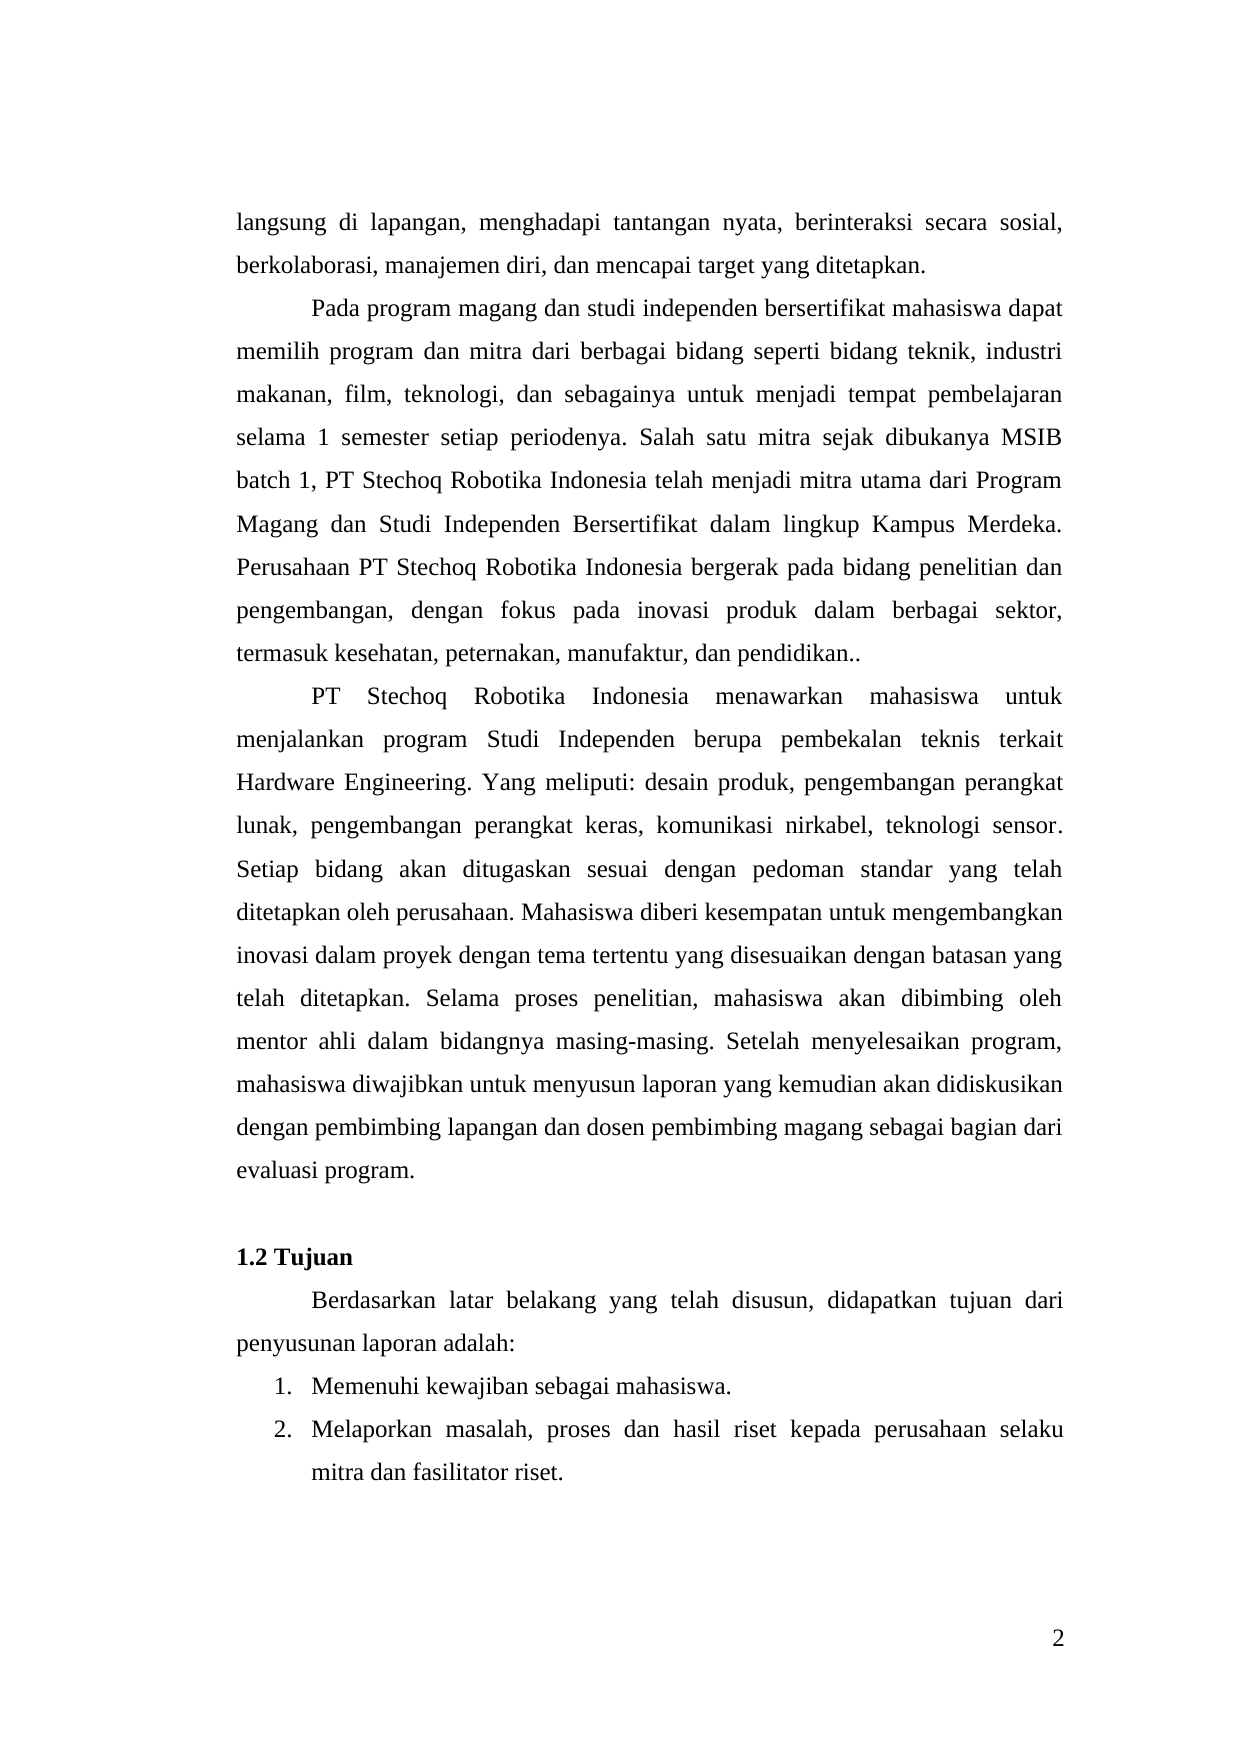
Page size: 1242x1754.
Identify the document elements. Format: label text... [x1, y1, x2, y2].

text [236, 207, 1063, 279]
text PT Stechoq Robotika Indonesia menawarkan mahasiswa untuk menjalankan program Studi Independen berupa pembekalan teknis terkait Hardware Engineering. Yang meliputi: desain produk, pengembangan perangkat lunak, pengembangan perangkat keras, komunikasi nirkabel, teknologi sensor. Setiap bidang akan ditugaskan sesuai dengan pedoman standar yang telah ditetapkan oleh perusahaan. Mahasiswa diberi kesempatan untuk mengembangkan inovasi dalam proyek dengan tema tertentu yang disesuaikan dengan batasan yang telah ditetapkan. Selama proses penelitian, mahasiswa akan dibimbing oleh mentor ahli dalam bidangnya masing-masing. Setelah menyelesaikan program, mahasiswa diwajibkan untuk menyusun laporan yang kemudian akan didiskusikan dengan pembimbing lapangan dan dosen pembimbing magang sebagai bagian dari evaluasi program. [236, 681, 1063, 1184]
list Memenuhi kewajiban sebagai mahasiswa. [274, 1371, 1064, 1400]
list Melaporkan masalah, proses dan hasil riset kepada perusahaan selaku mitra dan fasilitator riset. [274, 1414, 1064, 1486]
subtitle Tujuan [236, 1242, 1064, 1271]
text Pada program magang dan studi independen bersertifikat mahasiswa dapat memilih program dan mitra dari berbagai bidang seperti bidang teknik, industri makanan, film, teknologi, dan sebagainya untuk menjadi tempat pembelajaran selama 1 semester setiap periodenya. Salah satu mitra sejak dibukanya MSIB batch 1, PT Stechoq Robotika Indonesia telah menjadi mitra utama dari Program Magang dan Studi Independen Bersertifikat dalam lingkup Kampus Merdeka. Perusahaan PT Stechoq Robotika Indonesia bergerak pada bidang penelitian dan pengembangan, dengan fokus pada inovasi produk dalam berbagai sektor, termasuk kesehatan, peternakan, manufaktur, dan pendidikan.. [236, 293, 1063, 667]
text Berdasarkan latar belakang yang telah disusun, didapatkan tujuan dari penyusunan laporan adalah: [236, 1285, 1064, 1357]
